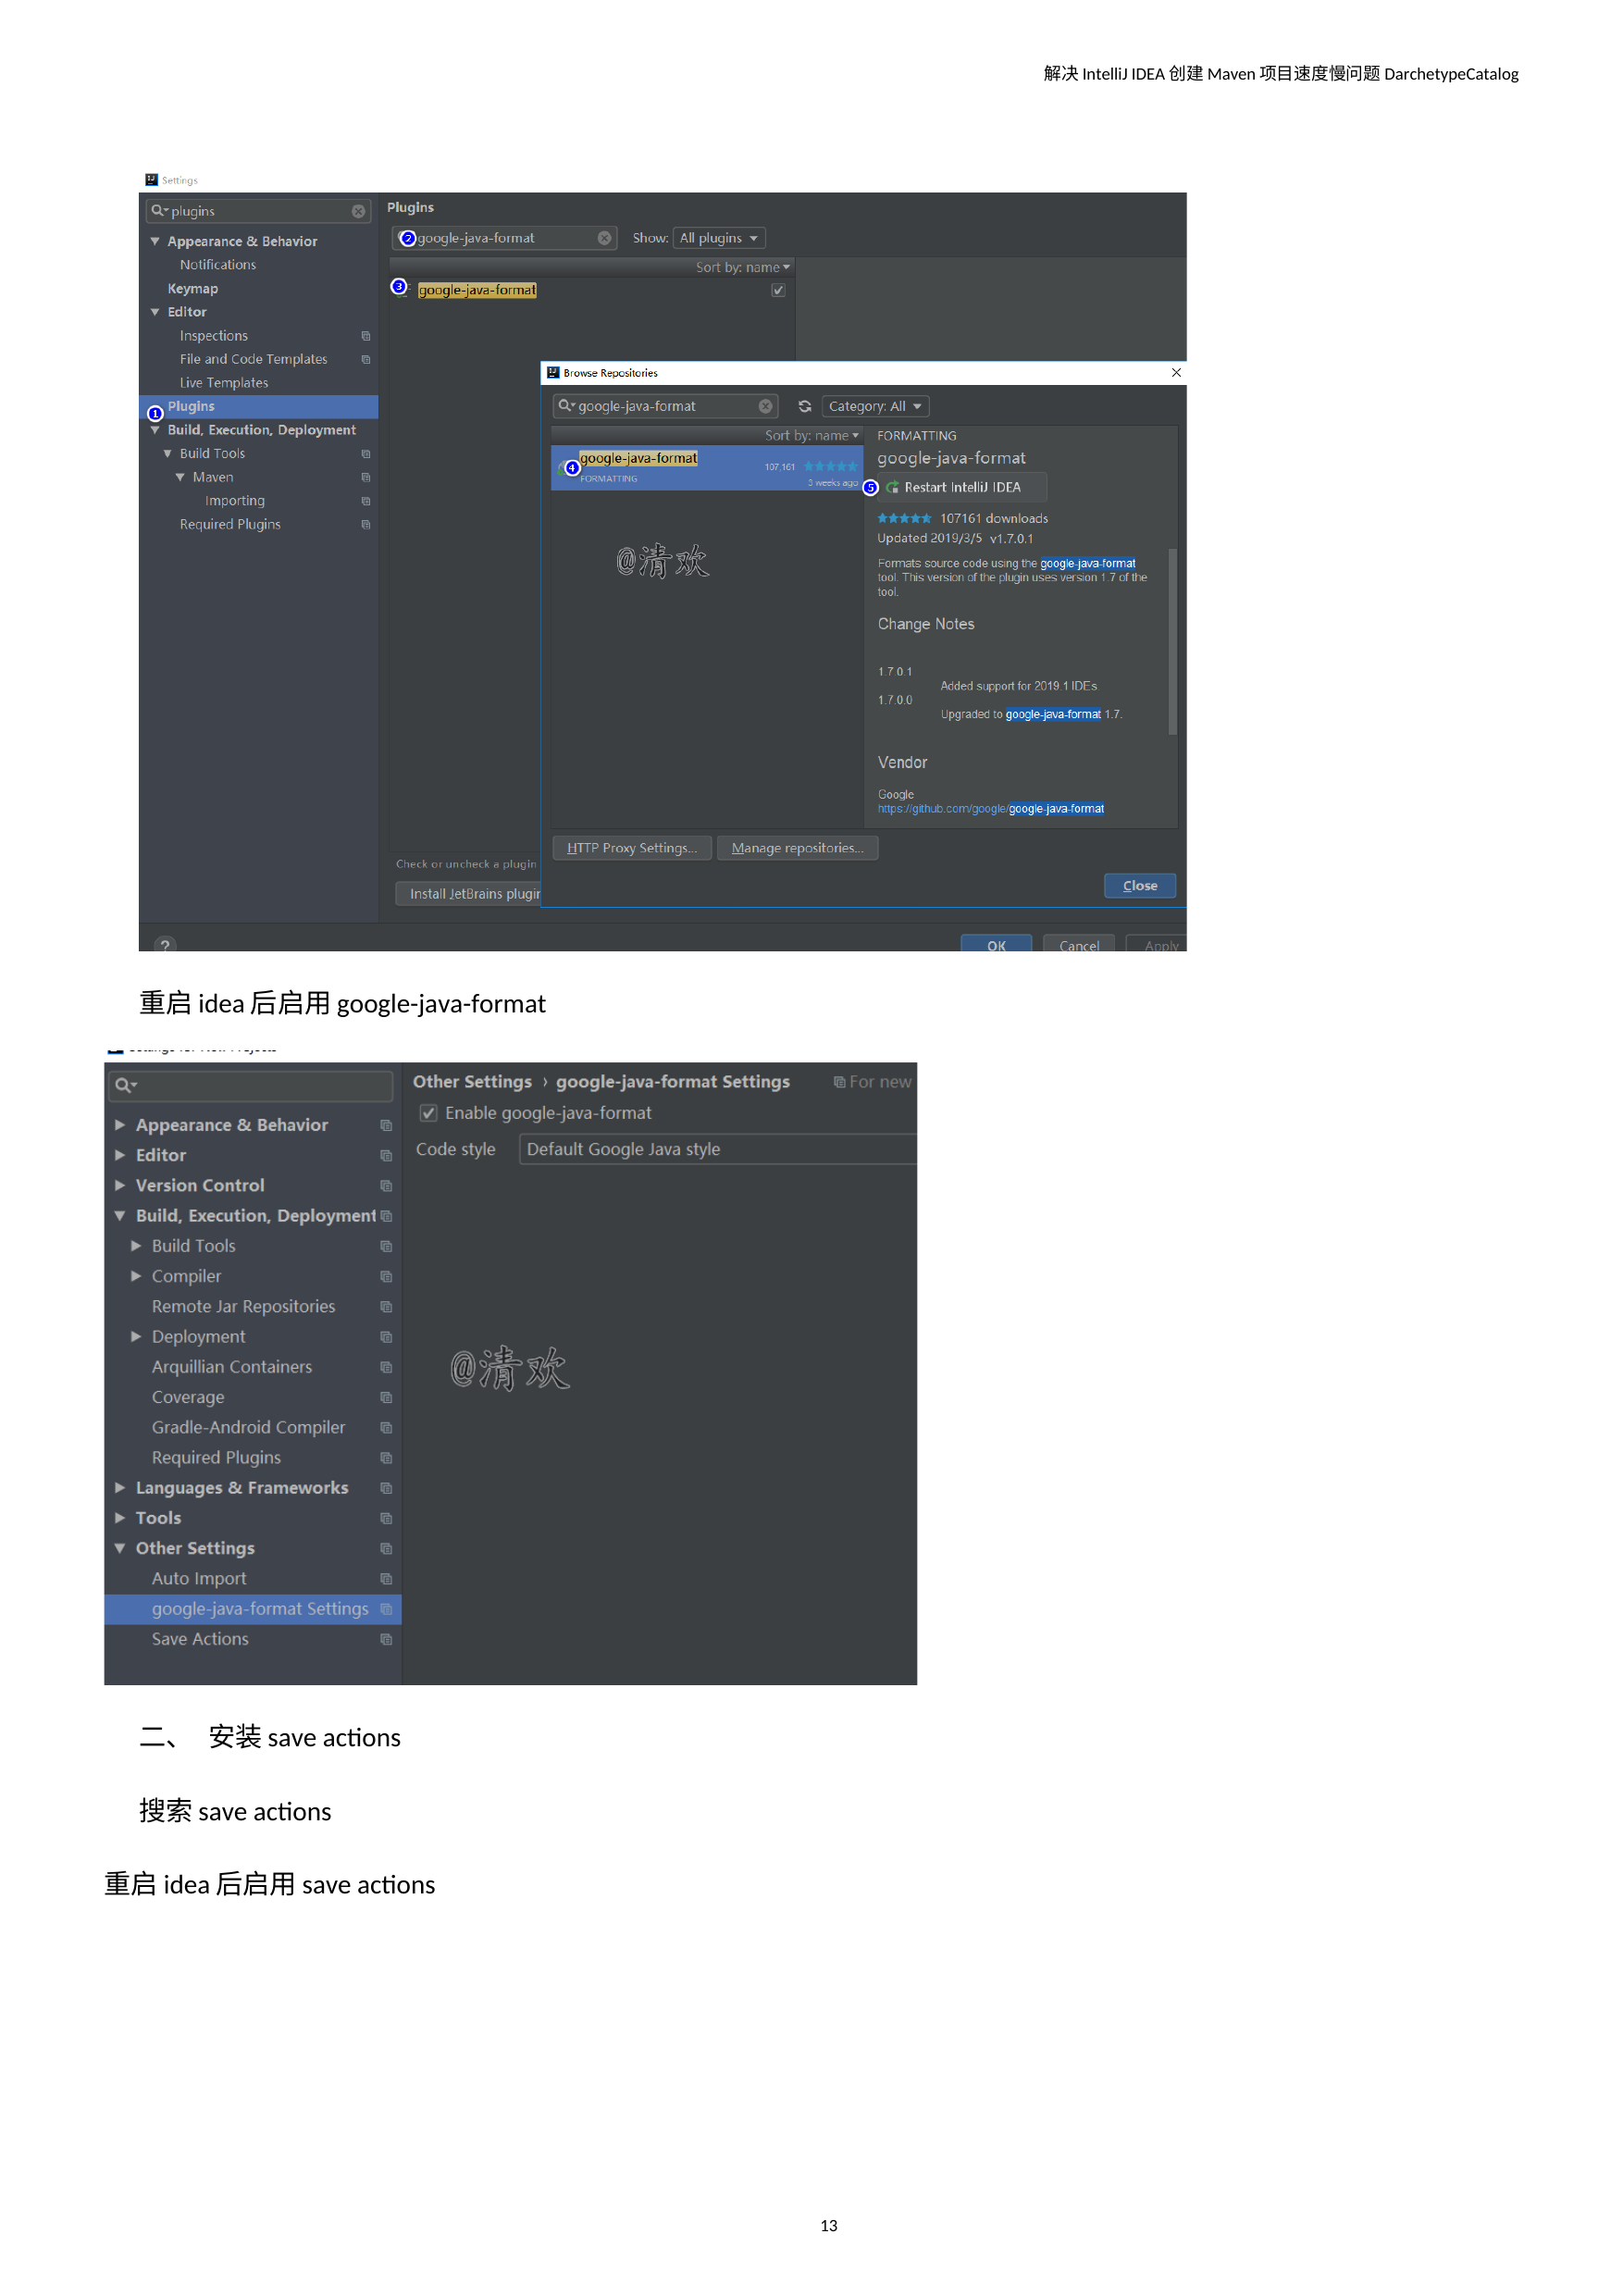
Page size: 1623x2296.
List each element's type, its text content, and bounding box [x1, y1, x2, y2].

picture [139, 168, 1187, 951]
text 搜索save actions 重启idea后启用save actions [104, 1772, 1518, 1918]
list 安装save actions [139, 1698, 1518, 1772]
picture [104, 1050, 918, 1685]
